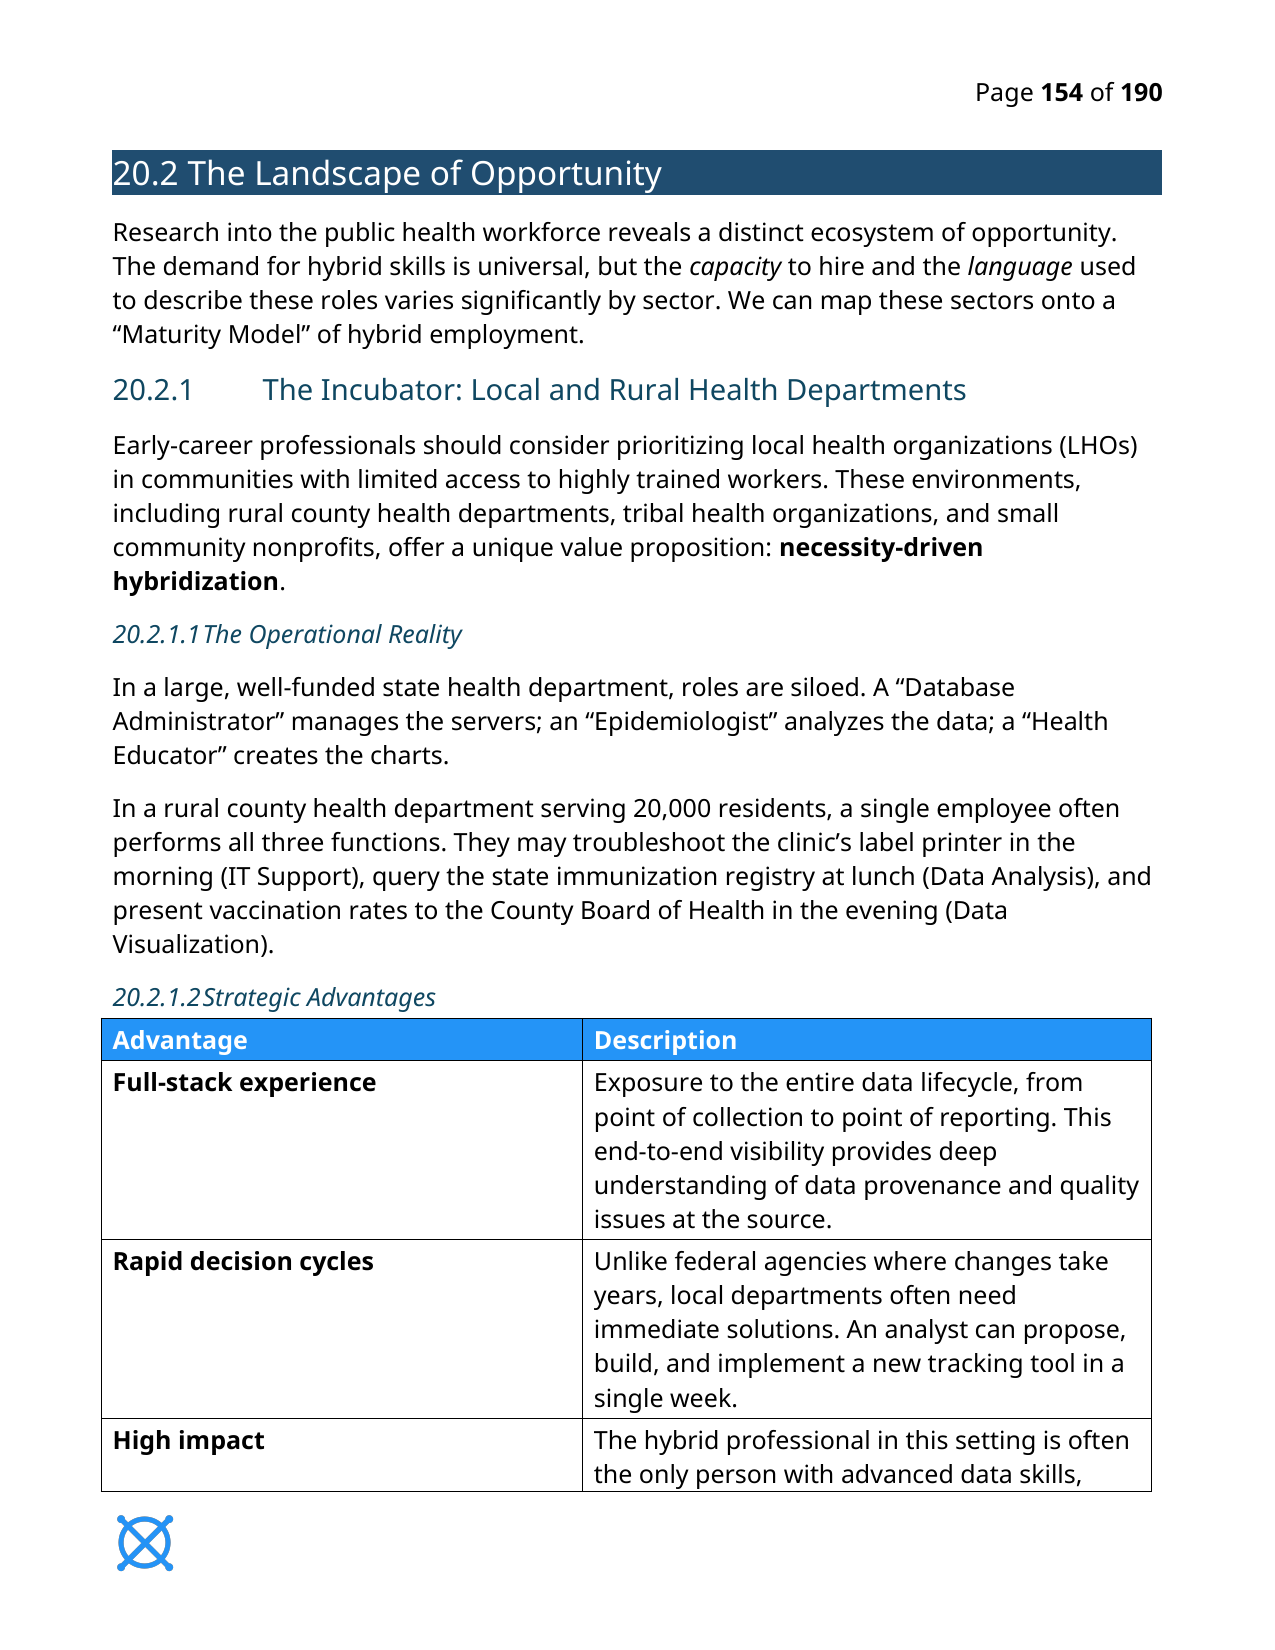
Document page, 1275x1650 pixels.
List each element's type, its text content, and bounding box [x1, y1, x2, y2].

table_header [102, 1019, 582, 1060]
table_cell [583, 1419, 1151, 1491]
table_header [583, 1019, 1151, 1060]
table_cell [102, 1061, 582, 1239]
text Early-career professionals should consider prioritizing local health organizations (LHOs) in communities with limited access to highly trained workers. These environments, including rural county health departments, tribal health organizations, and small community nonprofits, offer a unique value proposition: necessity-driven hybridization. [112, 428, 1162, 598]
text Research into the public health workforce reveals a distinct ecosystem of opportunity. The demand for hybrid skills is universal, but the capacity to hire and the language used to describe these roles varies significantly by sector. We can map these sectors onto a “Maturity Model” of hybrid employment. [112, 214, 1162, 350]
subtitle The Landscape of Opportunity [112, 150, 1162, 195]
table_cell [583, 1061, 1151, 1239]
subtitle Strategic Advantages [112, 979, 1162, 1013]
text In a rural county health department serving 20,000 residents, a single employee often performs all three functions. They may troubleshoot the clinic’s label printer in the morning (IT Support), query the state immunization registry at lunch (Data Analysis), and present vaccination rates to the County Board of Health in the evening (Data Visualization). [112, 790, 1162, 961]
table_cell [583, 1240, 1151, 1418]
subtitle The Operational Reality [112, 617, 1162, 651]
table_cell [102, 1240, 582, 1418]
picture [112, 1511, 177, 1575]
subtitle The Incubator: Local and Rural Health Departments [112, 369, 1162, 409]
text In a large, well-funded state health department, roles are siloed. A “Database Administrator” manages the servers; an “Epidemiologist” analyzes the data; a “Health Educator” creates the charts. [112, 669, 1162, 772]
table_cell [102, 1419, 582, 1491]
